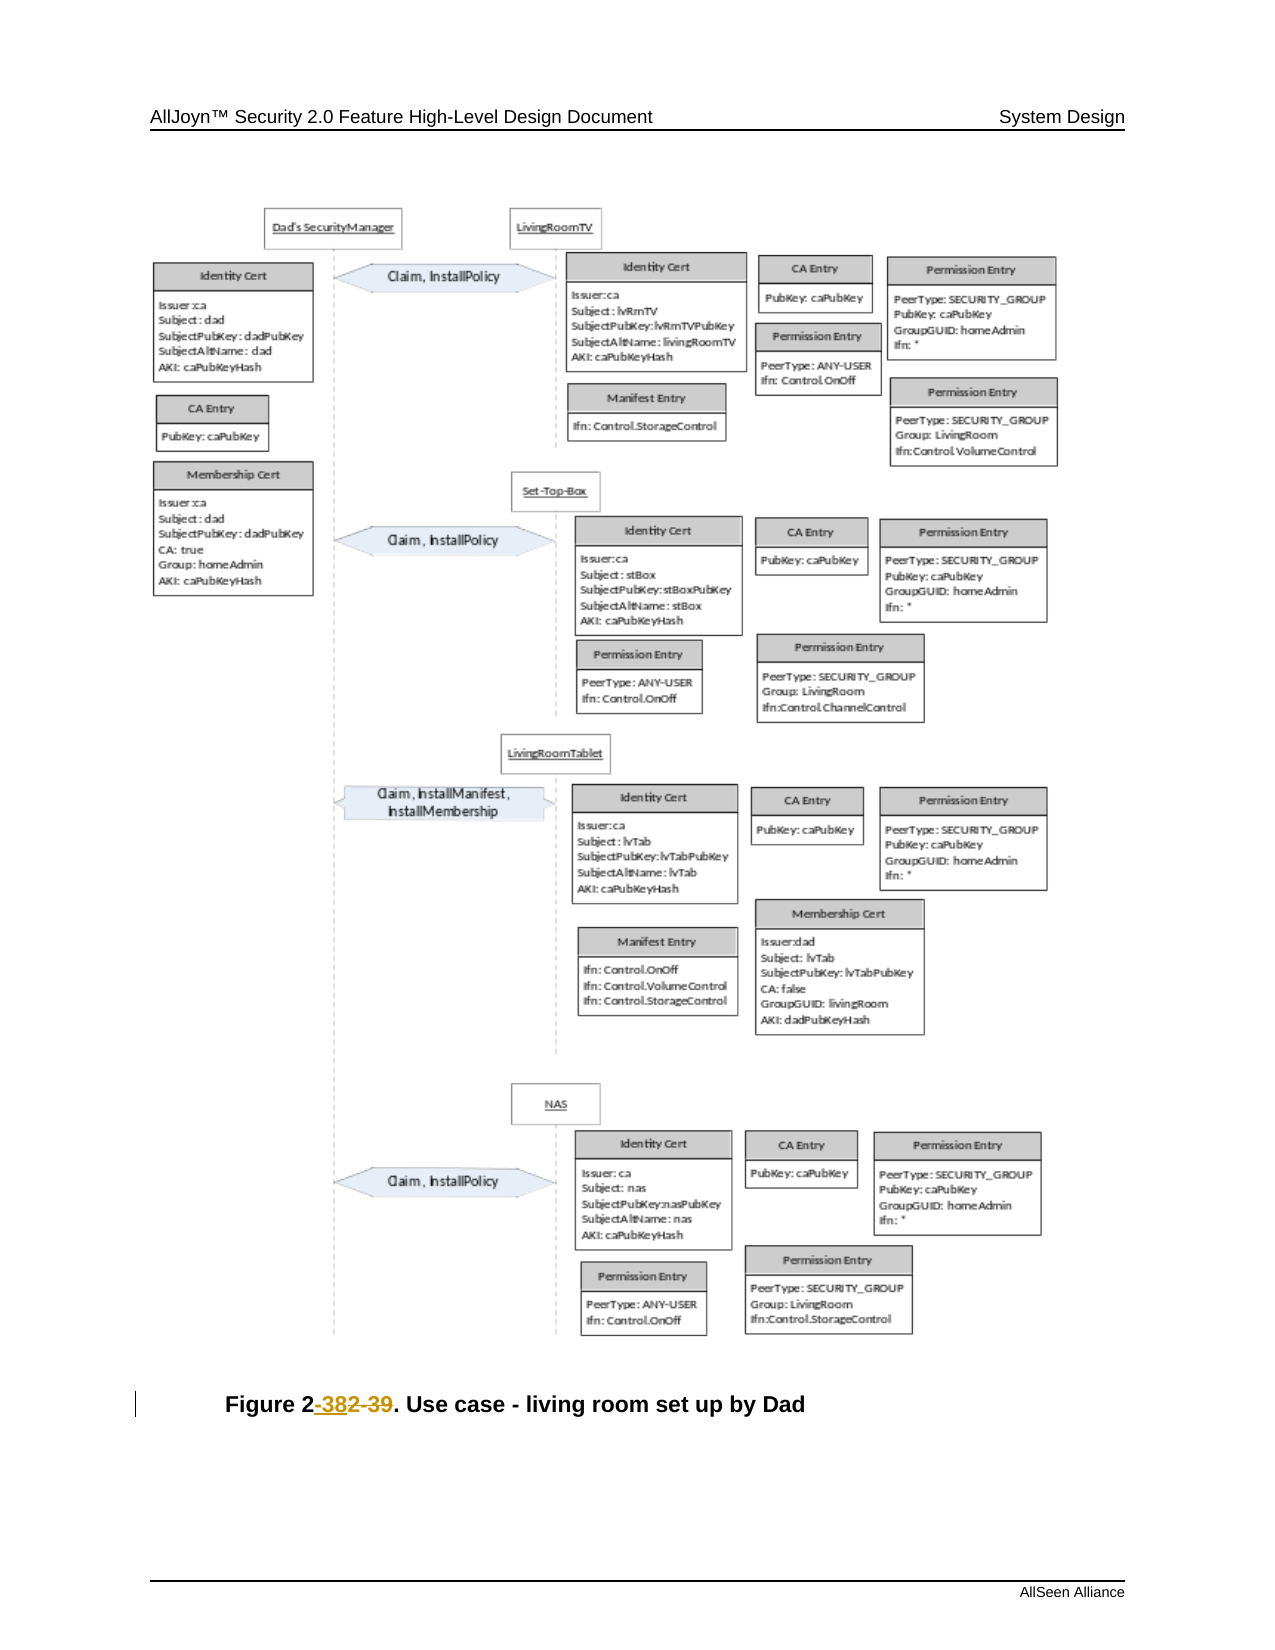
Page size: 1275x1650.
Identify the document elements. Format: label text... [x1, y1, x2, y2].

text Figure 2. Use case - living room set up by Dad [225, 1391, 1125, 1417]
